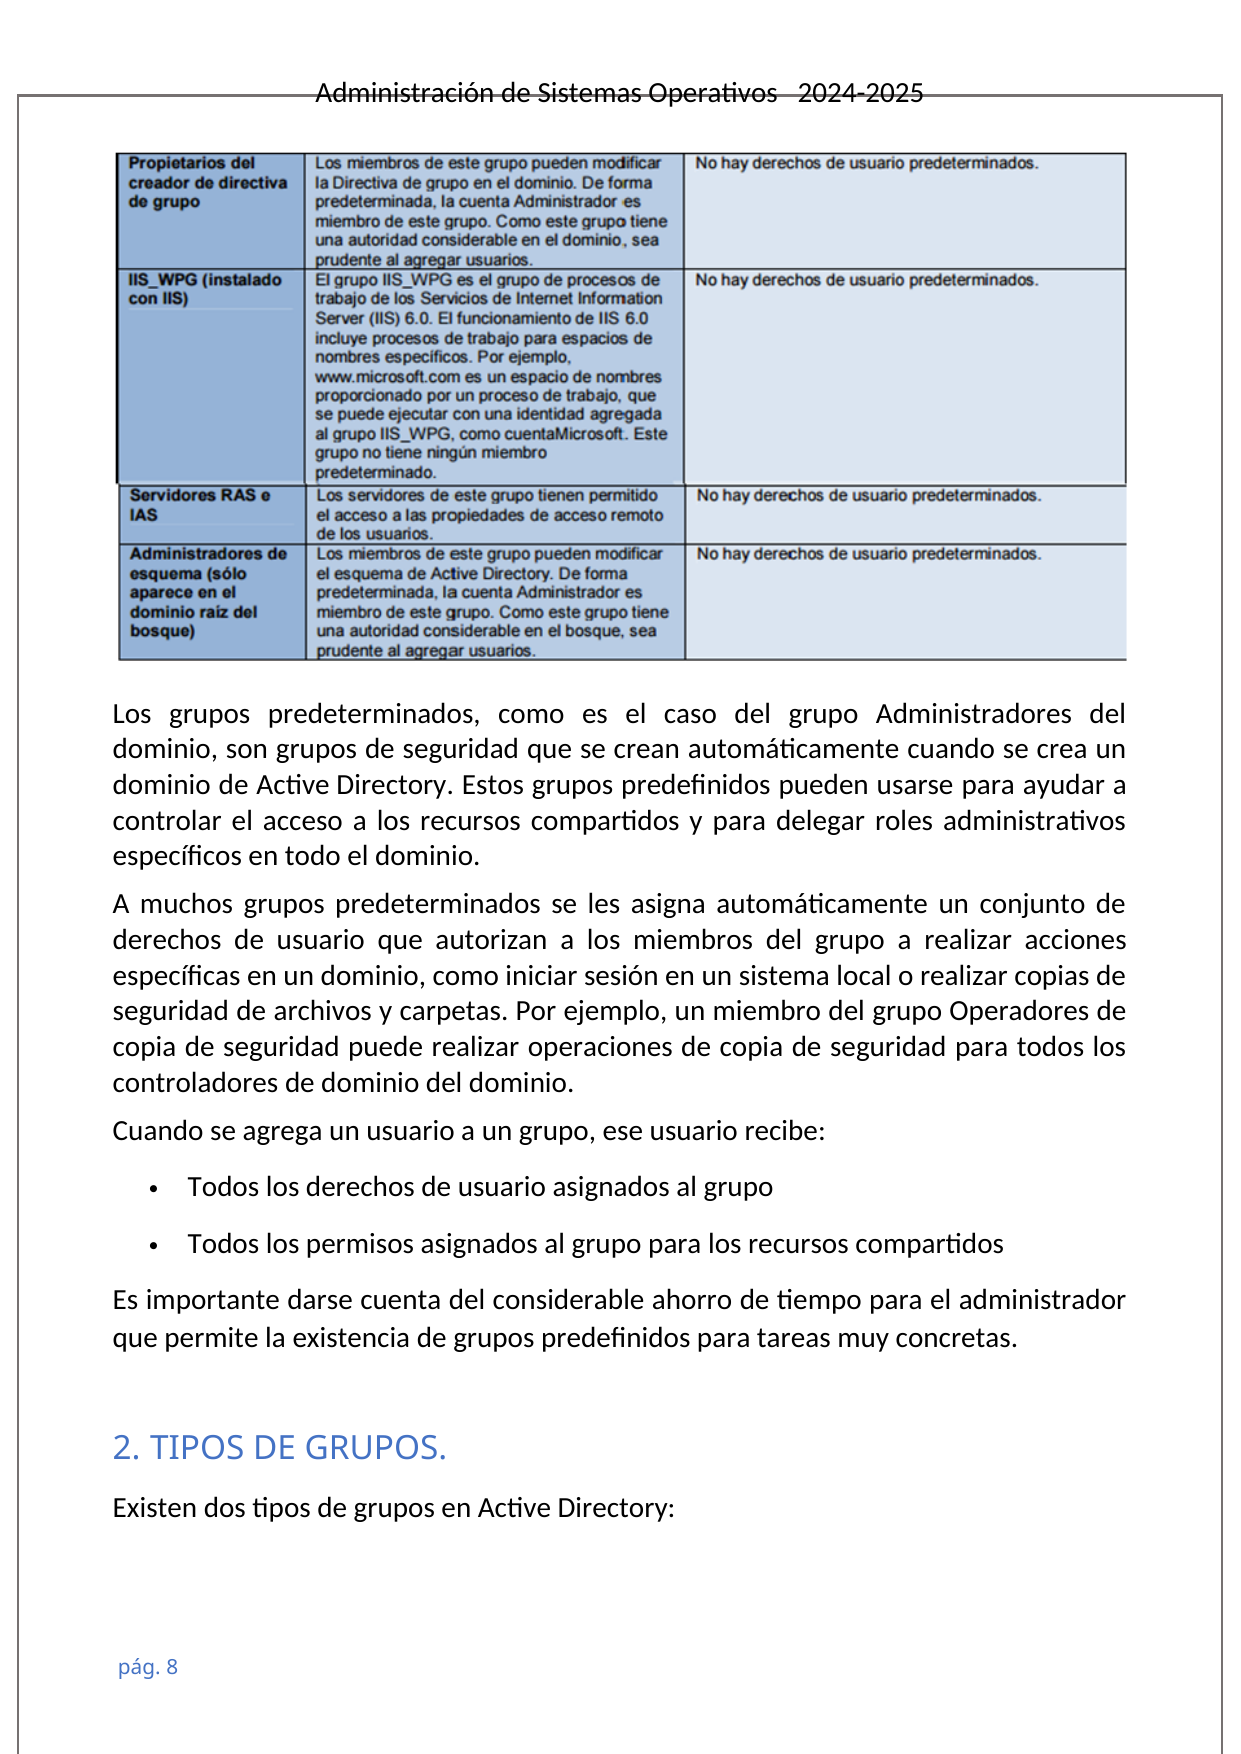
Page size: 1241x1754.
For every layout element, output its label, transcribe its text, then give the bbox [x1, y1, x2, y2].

text Los grupos predeterminados, como es el caso del grupo Administradores del dominio, son grupos de seguridad que se crean automáticamente cuando se crea un dominio de Active Directory. Estos grupos predefinidos pueden usarse para ayudar a controlar el acceso a los recursos compartidos y para delegar roles administrativos específicos en todo el dominio. [112, 695, 1128, 873]
list Todos los derechos de usuario asignados al grupo [150, 1168, 1128, 1204]
text Cuando se agrega un usuario a un grupo, ese usuario recibe: [112, 1112, 1128, 1147]
list Todos los permisos asignados al grupo para los recursos compartidos [150, 1225, 1128, 1260]
text A muchos grupos predeterminados se les asigna automáticamente un conjunto de derechos de usuario que autorizan a los miembros del grupo a realizar acciones específicas en un dominio, como iniciar sesión en un sistema local o realizar copias de seguridad de archivos y carpetas. Por ejemplo, un miembro del grupo Operadores de copia de seguridad puede realizar operaciones de copia de seguridad para todos los controladores de dominio del dominio. [112, 886, 1128, 1099]
text TIPOS DE GRUPOS. [112, 1423, 1128, 1469]
text Es importante darse cuenta del considerable ahorro de tiempo para el administrador que permite la existencia de grupos predefinidos para tareas muy concretas. [112, 1281, 1128, 1355]
picture [112, 150, 1128, 670]
text Existen dos tipos de grupos en Active Directory: [112, 1489, 1128, 1525]
